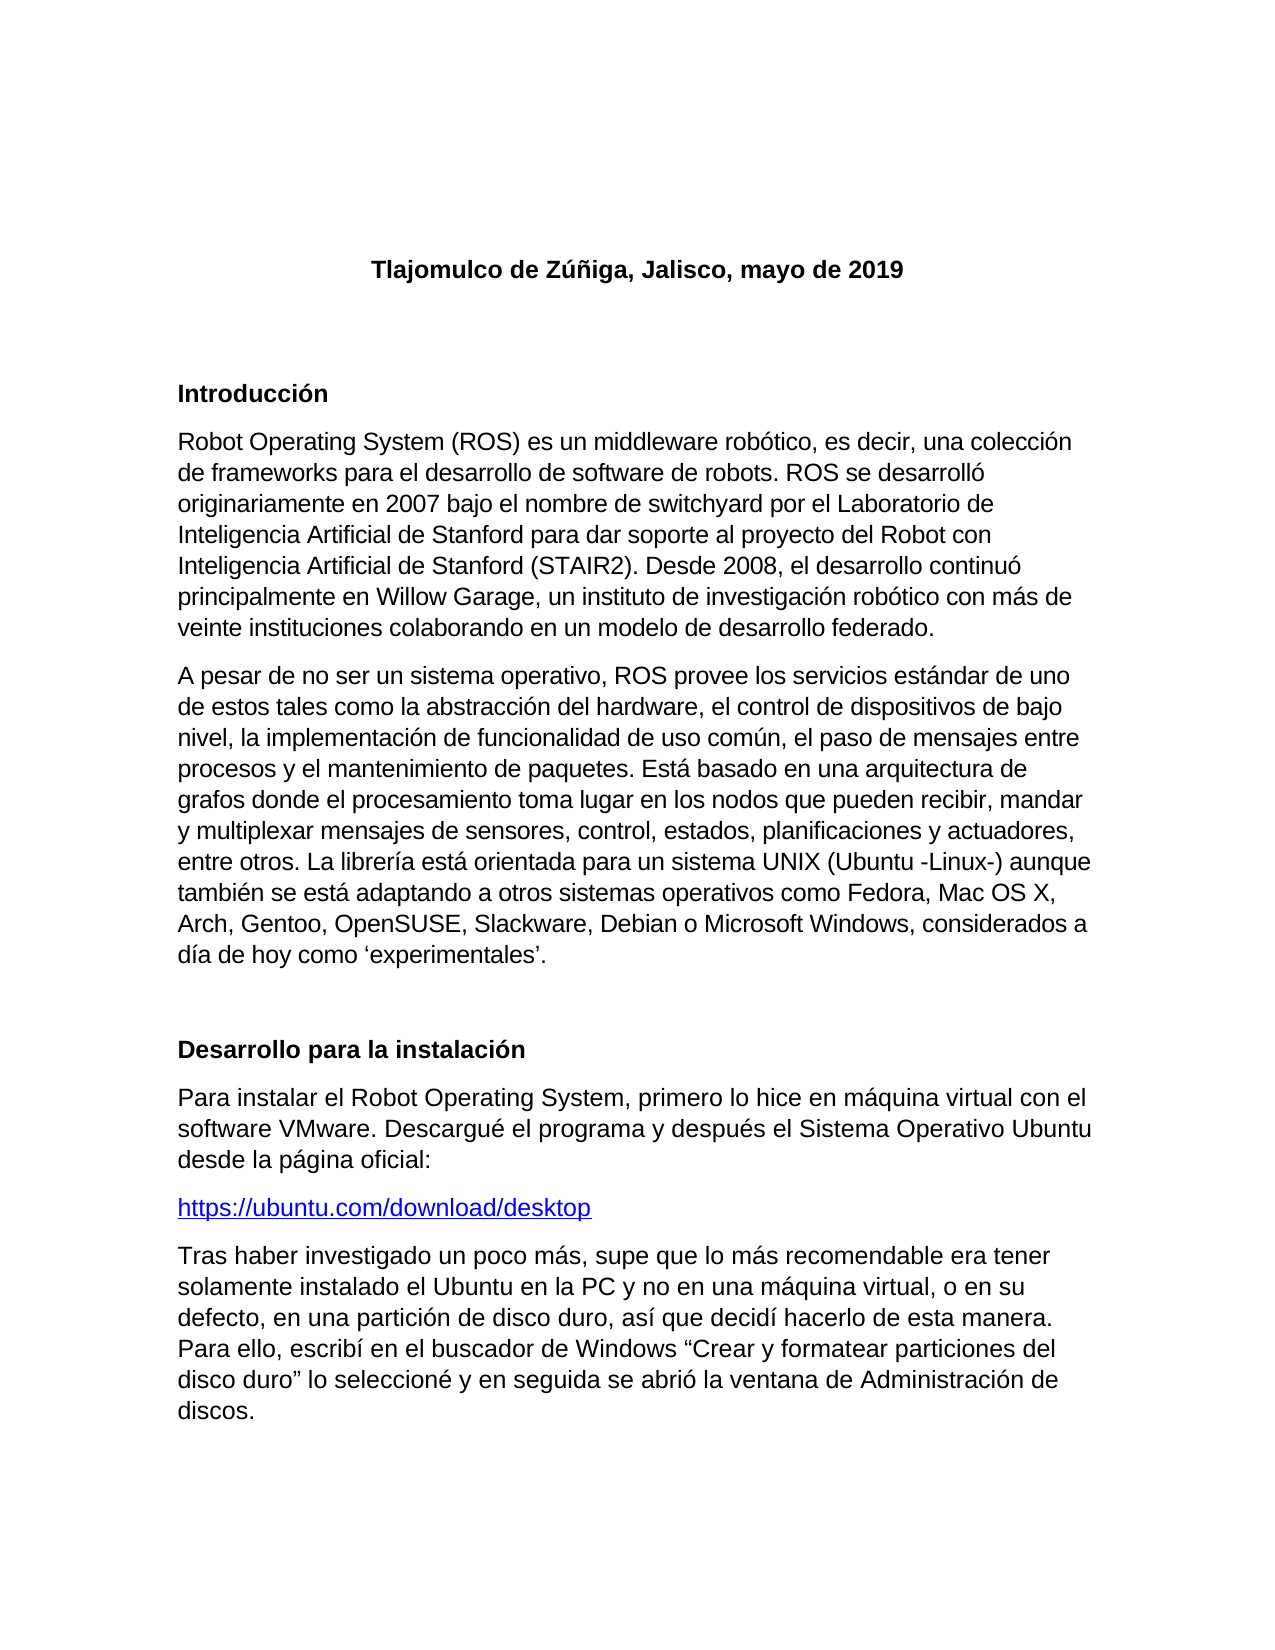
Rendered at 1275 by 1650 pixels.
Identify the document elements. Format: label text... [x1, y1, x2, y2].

text Tras haber investigado un poco más, supe que lo más recomendable era tener solamente instalado el Ubuntu en la PC y no en una máquina virtual, o en su defecto, en una partición de disco duro, así que decidí hacerlo de esta manera. Para ello, escribí en el buscador de Windows “Crear y formatear particiones del disco duro” lo seleccioné y en seguida se abrió la ventana de Administración de discos. [177, 1241, 1098, 1424]
text https://ubuntu.com/download/desktop [177, 1193, 1098, 1222]
text Tlajomulco de Zúñiga, Jalisco, mayo de 2019 [177, 255, 1098, 283]
text A pesar de no ser un sistema operativo, ROS provee los servicios estándar de uno de estos tales como la abstracción del hardware, el control de dispositivos de bajo nivel, la implementación de funcionalidad de uso común, el paso de mensajes entre procesos y el mantenimiento de paquetes. Está basado en una arquitectura de grafos donde el procesamiento toma lugar en los nodos que pueden recibir, mandar y multiplexar mensajes de sensores, control, estados, planificaciones y actuadores, entre otros. La librería está orientada para un sistema UNIX (Ubuntu -Linux-) aunque también se está adaptando a otros sistemas operativos como Fedora, Mac OS X, Arch, Gentoo, OpenSUSE, Slackware, Debian o Microsoft Windows, considerados a día de hoy como ‘experimentales’. [177, 661, 1098, 969]
text Introducción [177, 379, 1098, 408]
text Para instalar el Robot Operating System, primero lo hice en máquina virtual con el software VMware. Descargué el programa y después el Sistema Operativo Ubuntu desde la página oficial: [177, 1083, 1098, 1174]
text Robot Operating System (ROS) es un middleware robótico, es decir, una colección de frameworks para el desarrollo de software de robots. ROS se desarrolló originariamente en 2007 bajo el nombre de switchyard por el Laboratorio de Inteligencia Artificial de Stanford para dar soporte al proyecto del Robot con Inteligencia Artificial de Stanford (STAIR2). Desde 2008, el desarrollo continuó principalmente en Willow Garage, un instituto de investigación robótico con más de veinte instituciones colaborando en un modelo de desarrollo federado. [177, 427, 1098, 642]
text Desarrollo para la instalación [177, 1035, 1098, 1064]
